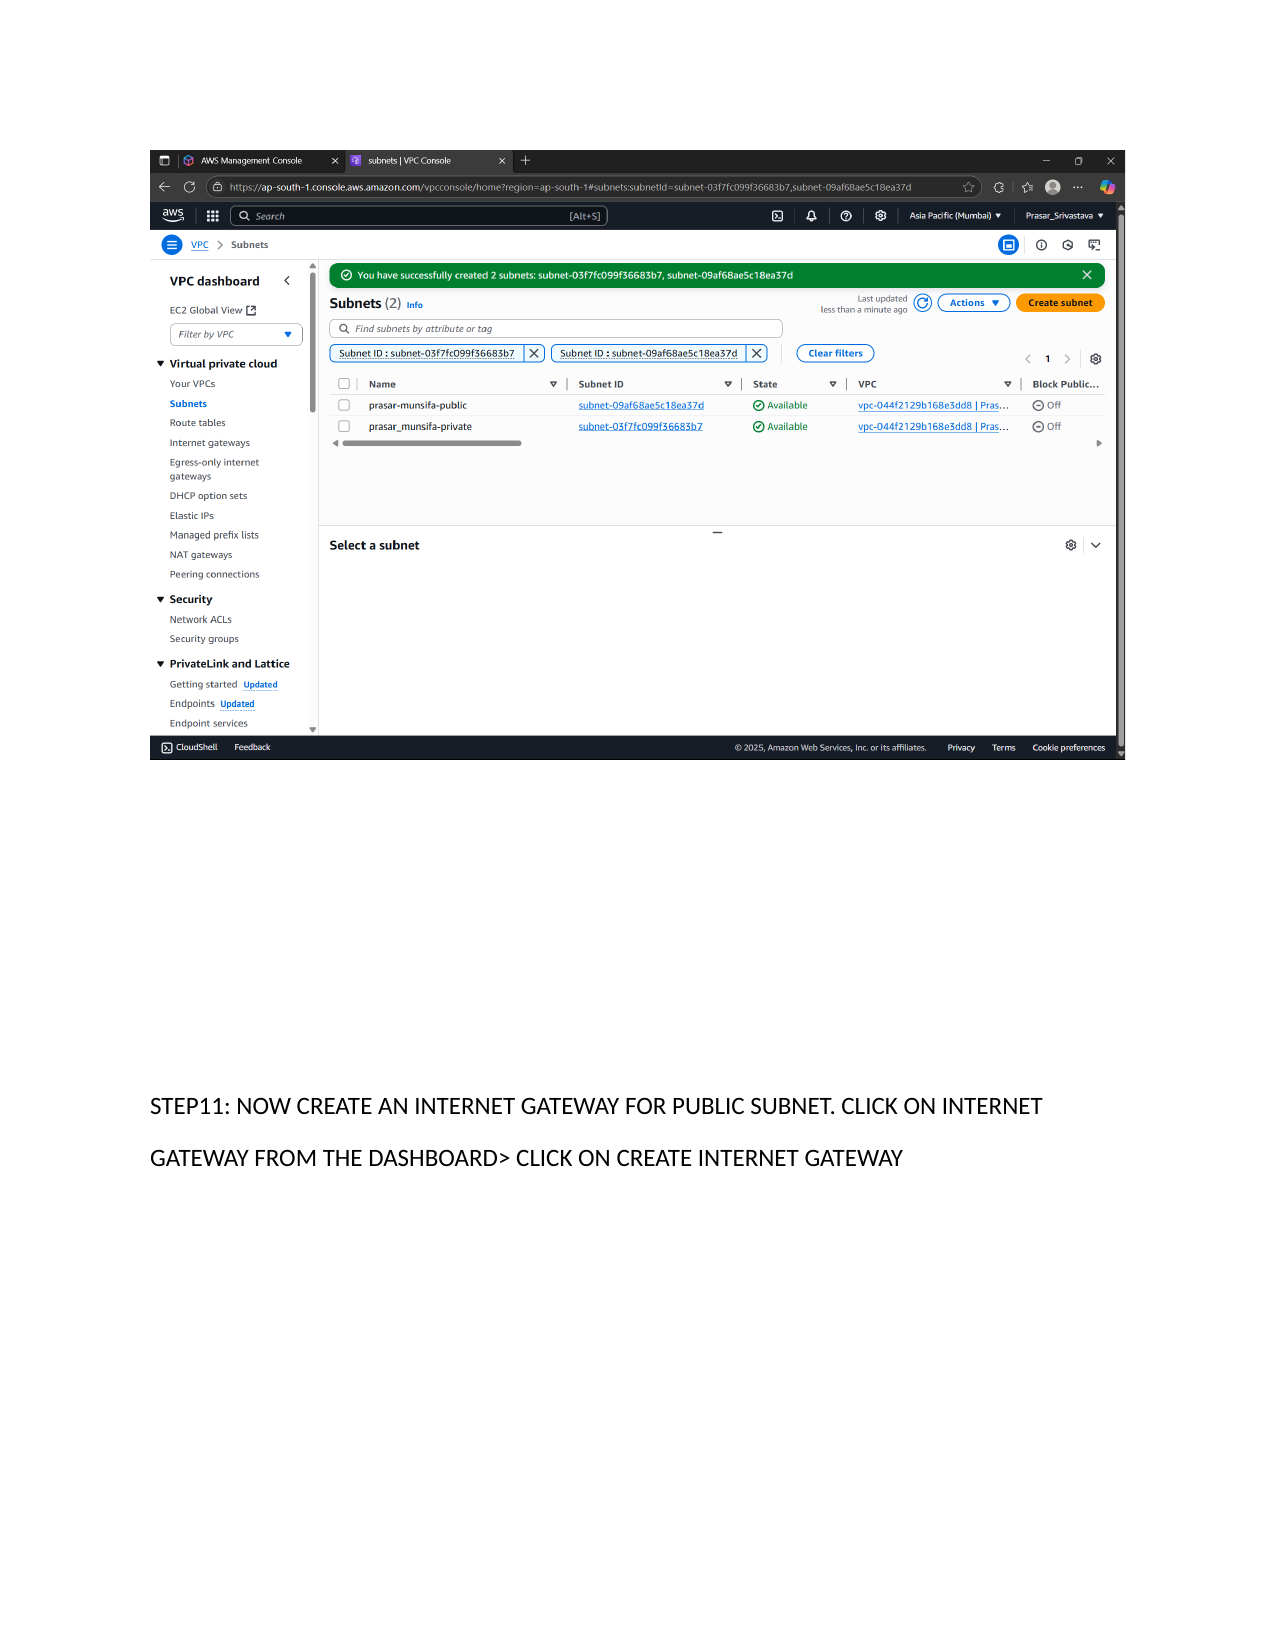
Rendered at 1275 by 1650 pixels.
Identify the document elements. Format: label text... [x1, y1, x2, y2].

text GATEWAY FROM THE DASHBOARD> CLICK ON CREATE INTERNET GATEWAY [150, 1142, 1125, 1173]
picture [150, 150, 1125, 760]
text STEP11: NOW CREATE AN INTERNET GATEWAY FOR PUBLIC SUBNET. CLICK ON INTERNET [150, 1091, 1125, 1121]
